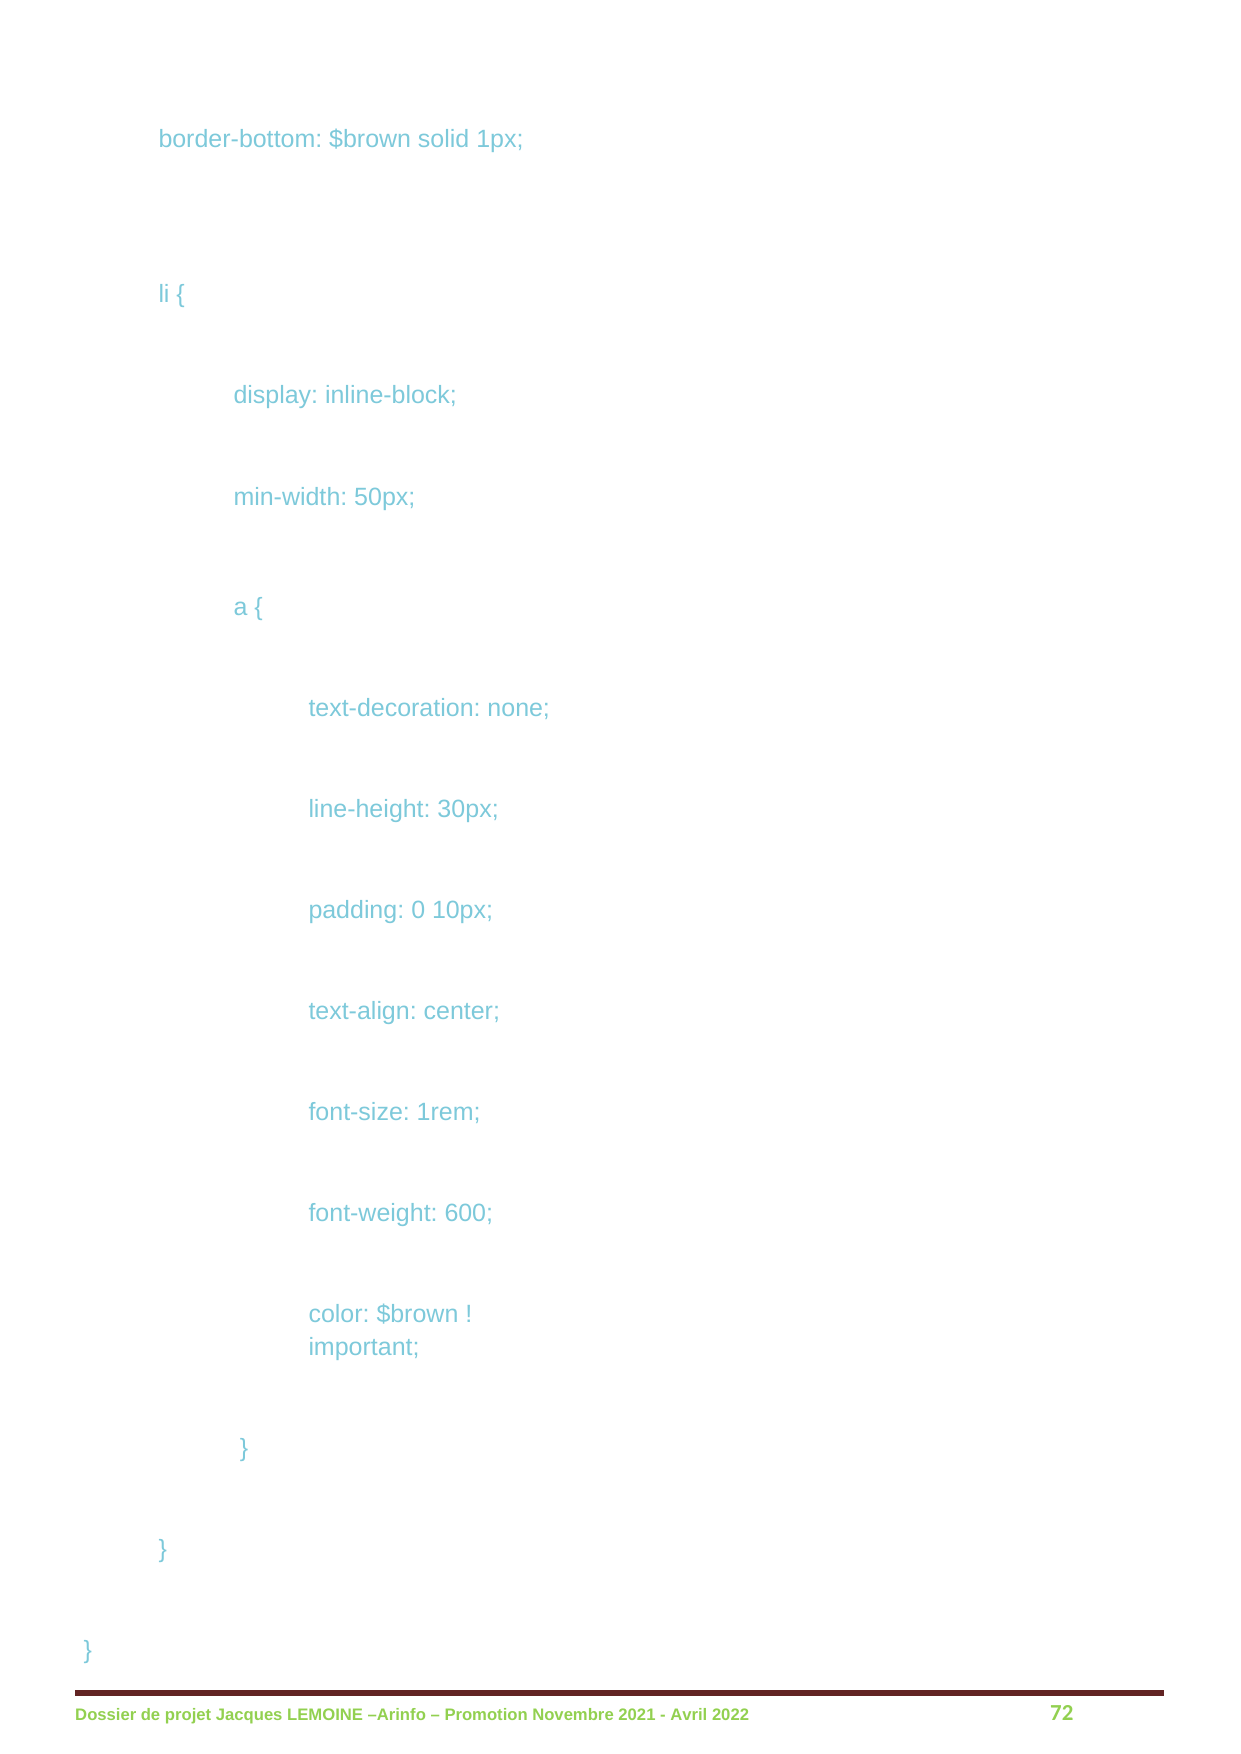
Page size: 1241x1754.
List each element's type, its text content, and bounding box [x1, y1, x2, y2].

text font-weight: 600; [308, 1198, 582, 1227]
text text-decoration: none; [308, 693, 582, 722]
text li { [158, 279, 582, 308]
text min-width: 50px; [233, 482, 582, 510]
text line-height: 30px; [308, 794, 582, 823]
text } [158, 1534, 582, 1563]
text padding: 0 10px; [308, 895, 582, 924]
text } [239, 1433, 582, 1462]
text } [83, 1635, 582, 1664]
text color: $brown !important; [308, 1299, 582, 1361]
text text-align: center; [308, 996, 582, 1025]
text font-size: 1rem; [308, 1097, 582, 1126]
text display: inline-block; [233, 381, 582, 409]
text a { [233, 592, 582, 621]
text border-bottom: $brown solid 1px; [158, 124, 582, 153]
